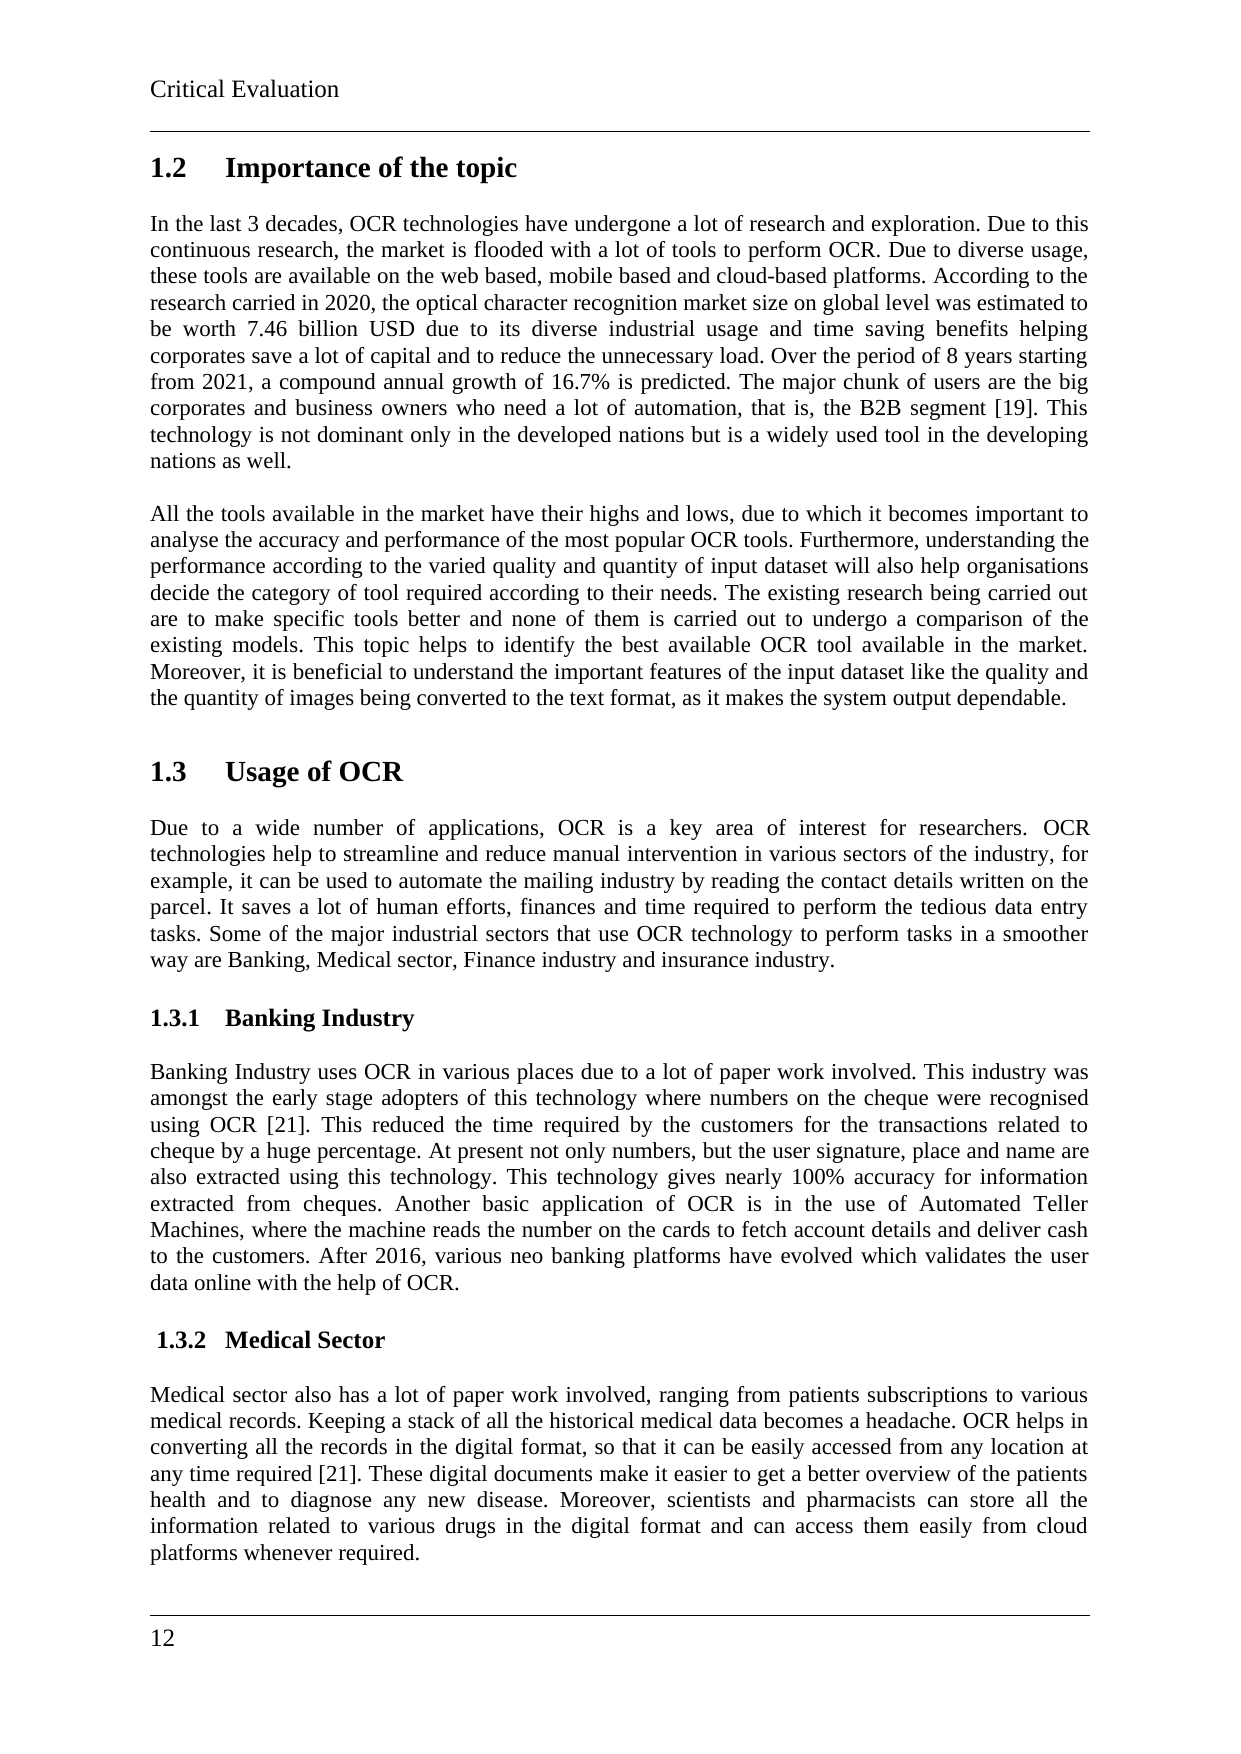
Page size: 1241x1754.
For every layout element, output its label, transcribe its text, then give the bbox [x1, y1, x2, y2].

subtitle 1.3 Usage of OCR [150, 754, 1090, 788]
text Due to a wide number of applications, OCR is a key area of interest for researchers. OCR technologies help to streamline and reduce manual intervention in various sectors of the industry, for example, it can be used to automate the mailing industry by reading the contact details written on the parcel. It saves a lot of human efforts, finances and time required to perform the tedious data entry tasks. Some of the major industrial sectors that use OCR technology to perform tasks in a smoother way are Banking, Medical sector, Finance industry and insurance industry. [150, 814, 1090, 972]
text Banking Industry uses OCR in various places due to a lot of paper work involved. This industry was amongst the early stage adopters of this technology where numbers on the cheque were recognised using OCR [21]. This reduced the time required by the customers for the transactions related to cheque by a huge percentage. At present not only numbers, but the user signature, place and name are also extracted using this technology. This technology gives nearly 100% accuracy for information extracted from cheques. Another basic application of OCR is in the use of Automated Teller Machines, where the machine reads the number on the cards to fetch account details and deliver cash to the customers. After 2016, various neo banking platforms have evolved which validates the user data online with the help of OCR. [150, 1058, 1090, 1295]
text Medical sector also has a lot of paper work involved, ranging from patients subscriptions to various medical records. Keeping a stack of all the historical medical data becomes a headache. OCR helps in converting all the records in the digital format, so that it can be easily accessed from any location at any time required [21]. These digital documents make it easier to get a better overview of the patients health and to diagnose any new disease. Moreover, scientists and pharmacists can store all the information related to various drugs in the digital format and can access them easily from cloud platforms whenever required. [150, 1381, 1090, 1565]
subtitle 1.3.1 Banking Industry [150, 1003, 1090, 1032]
text In the last 3 decades, OCR technologies have undergone a lot of research and exploration. Due to this continuous research, the market is flooded with a lot of tools to perform OCR. Due to diverse usage, these tools are available on the web based, mobile based and cloud-based platforms. According to the research carried in 2020, the optical character recognition market size on global level was estimated to be worth 7.46 billion USD due to its diverse industrial usage and time saving benefits helping corporates save a lot of capital and to reduce the unnecessary load. Over the period of 8 years starting from 2021, a compound annual growth of 16.7% is predicted. The major chunk of users are the big corporates and business owners who need a lot of automation, that is, the B2B segment [19]. This technology is not dominant only in the developed nations but is a widely used tool in the developing nations as well. [150, 210, 1090, 473]
subtitle 1.3.2 Medical Sector [150, 1326, 1090, 1354]
subtitle 1.2 Importance of the topic [150, 150, 1090, 183]
text All the tools available in the market have their highs and lows, due to which it becomes important to analyse the accuracy and performance of the most popular OCR tools. Furthermore, understanding the performance according to the varied quality and quantity of input dataset will also help organisations decide the category of tool required according to their needs. The existing research being carried out are to make specific tools better and none of them is carried out to undergo a comparison of the existing models. This topic helps to identify the best available OCR tool available in the market. Moreover, it is beneficial to understand the important features of the input dataset like the quality and the quantity of images being converted to the text format, as it makes the system output dependable. [150, 500, 1090, 711]
